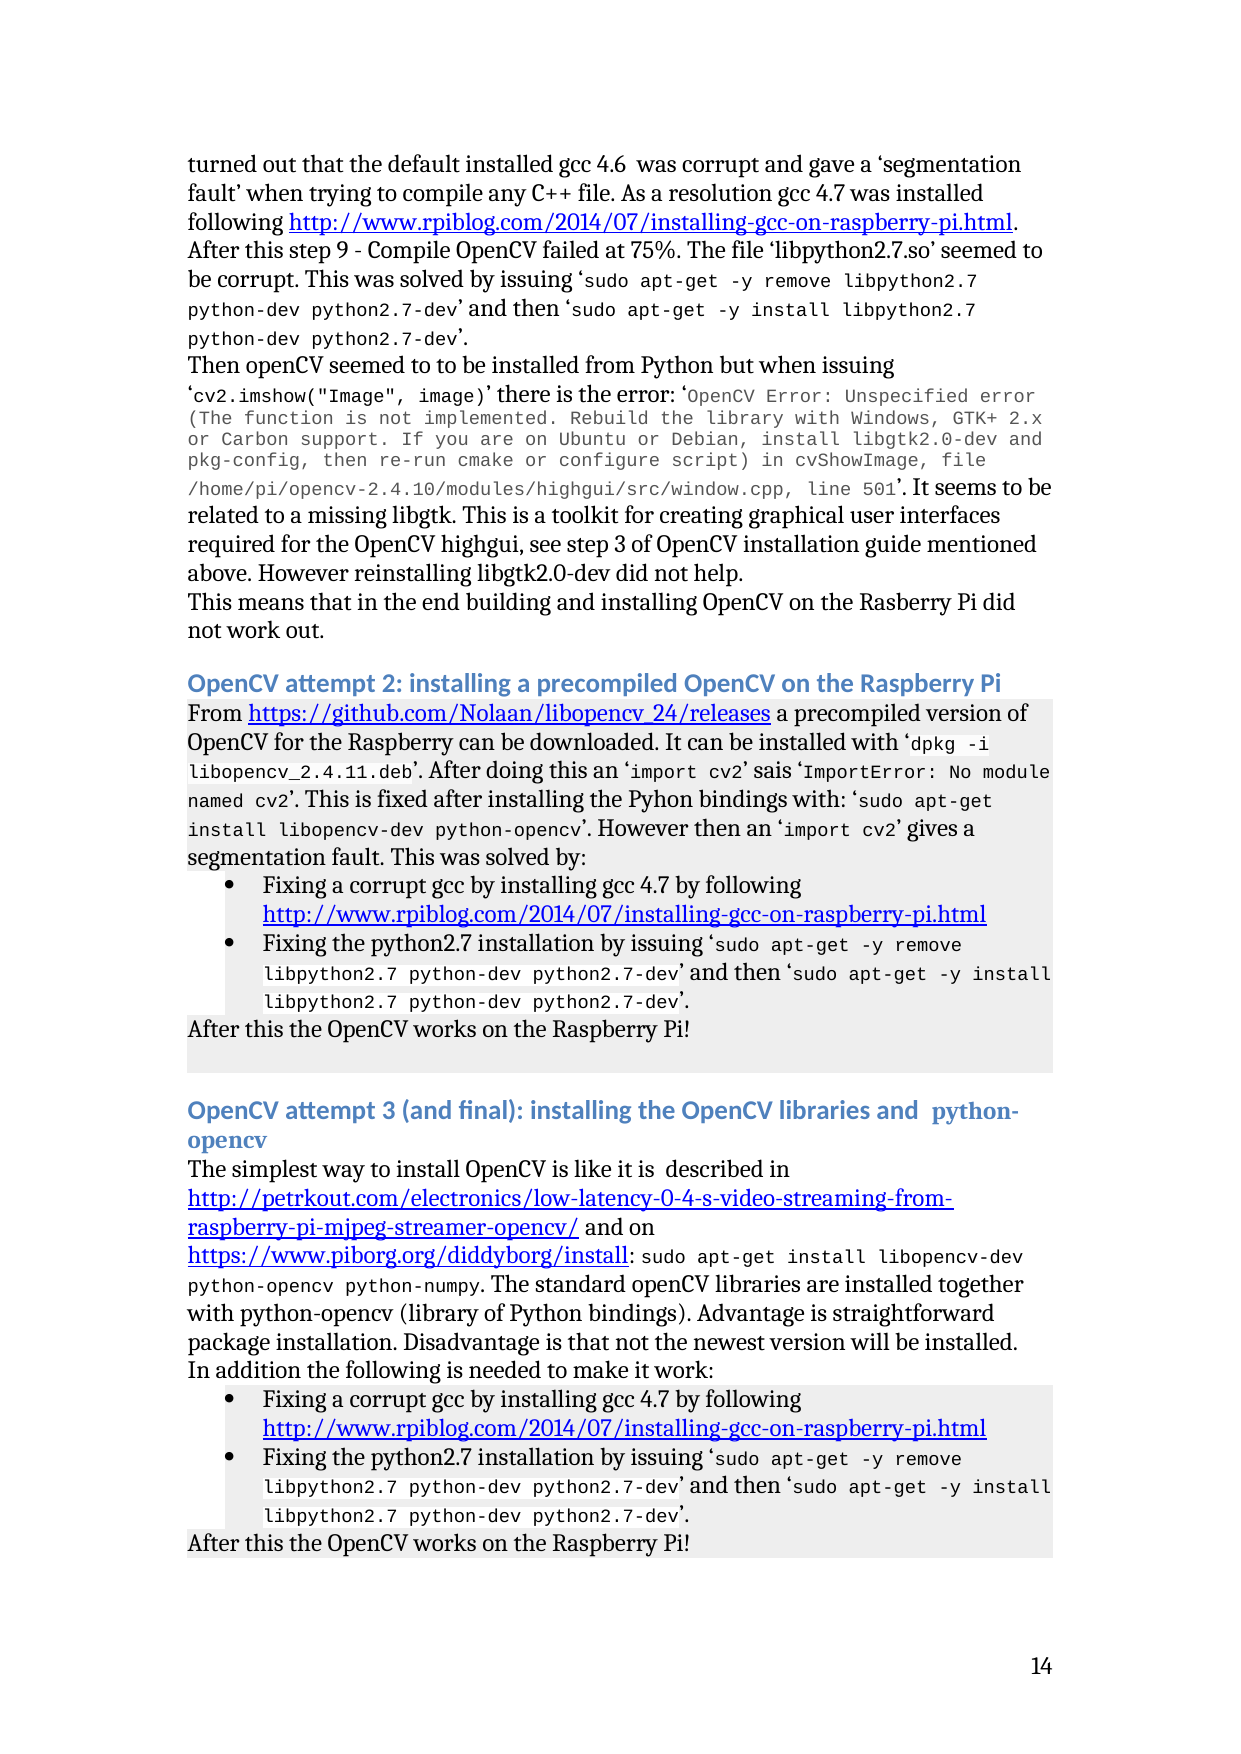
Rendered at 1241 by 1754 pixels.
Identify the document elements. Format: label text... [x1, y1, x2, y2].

text In addition the following is needed to make it work: [187, 1356, 1053, 1385]
text After this the OpenCV works on the Raspberry Pi! [187, 1529, 1053, 1558]
subtitle OpenCV attempt 2: installing a precompiled OpenCV on the Raspberry Pi [187, 666, 1053, 699]
text After this the OpenCV works on the Raspberry Pi! [187, 1015, 1053, 1044]
text From https://github.com/Nolaan/libopencv_24/releases a precompiled version of OpenCV for the Raspberry can be downloaded. It can be installed with ‘dpkg -i libopencv_2.4.11.deb’. After doing this an ‘import cv2’ sais ‘ImportError: No module named cv2’. This is fixed after installing the Pyhon bindings with: ‘sudo apt-get install libopencv-dev python-opencv’. However then an ‘import cv2’ gives a segmentation fault. This was solved by: [187, 699, 1053, 871]
text This means that in the end building and installing OpenCV on the Rasberry Pi did not work out. [187, 587, 1053, 645]
list Fixing a corrupt gcc by installing gcc 4.7 by following http://www.rpiblog.com/2014/07/installing-gcc-on-raspberry-pi.html [225, 1385, 1053, 1443]
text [187, 150, 1053, 587]
list Fixing the python2.7 installation by issuing ‘sudo apt-get -y remove libpython2.7 python-dev python2.7-dev’ and then ‘sudo apt-get -y install libpython2.7 python-dev python2.7-dev’. [225, 929, 1053, 1015]
text The simplest way to install OpenCV is like it is described in http://petrkout.com/electronics/low-latency-0-4-s-video-streaming-from-raspberry-pi-mjpeg-streamer-opencv/ and on https://www.piborg.org/diddyborg/install: sudo apt-get install libopencv-dev python-opencv python-numpy. The standard openCV libraries are installed together with python-opencv (library of Python bindings). Advantage is straightforward package installation. Disadvantage is that not the newest version will be installed. [187, 1155, 1053, 1356]
subtitle OpenCV attempt 3 (and final): installing the OpenCV libraries and python-opencv [187, 1093, 1053, 1155]
list Fixing a corrupt gcc by installing gcc 4.7 by following http://www.rpiblog.com/2014/07/installing-gcc-on-raspberry-pi.html [225, 871, 1053, 929]
list Fixing the python2.7 installation by issuing ‘sudo apt-get -y remove libpython2.7 python-dev python2.7-dev’ and then ‘sudo apt-get -y install libpython2.7 python-dev python2.7-dev’. [225, 1443, 1053, 1529]
